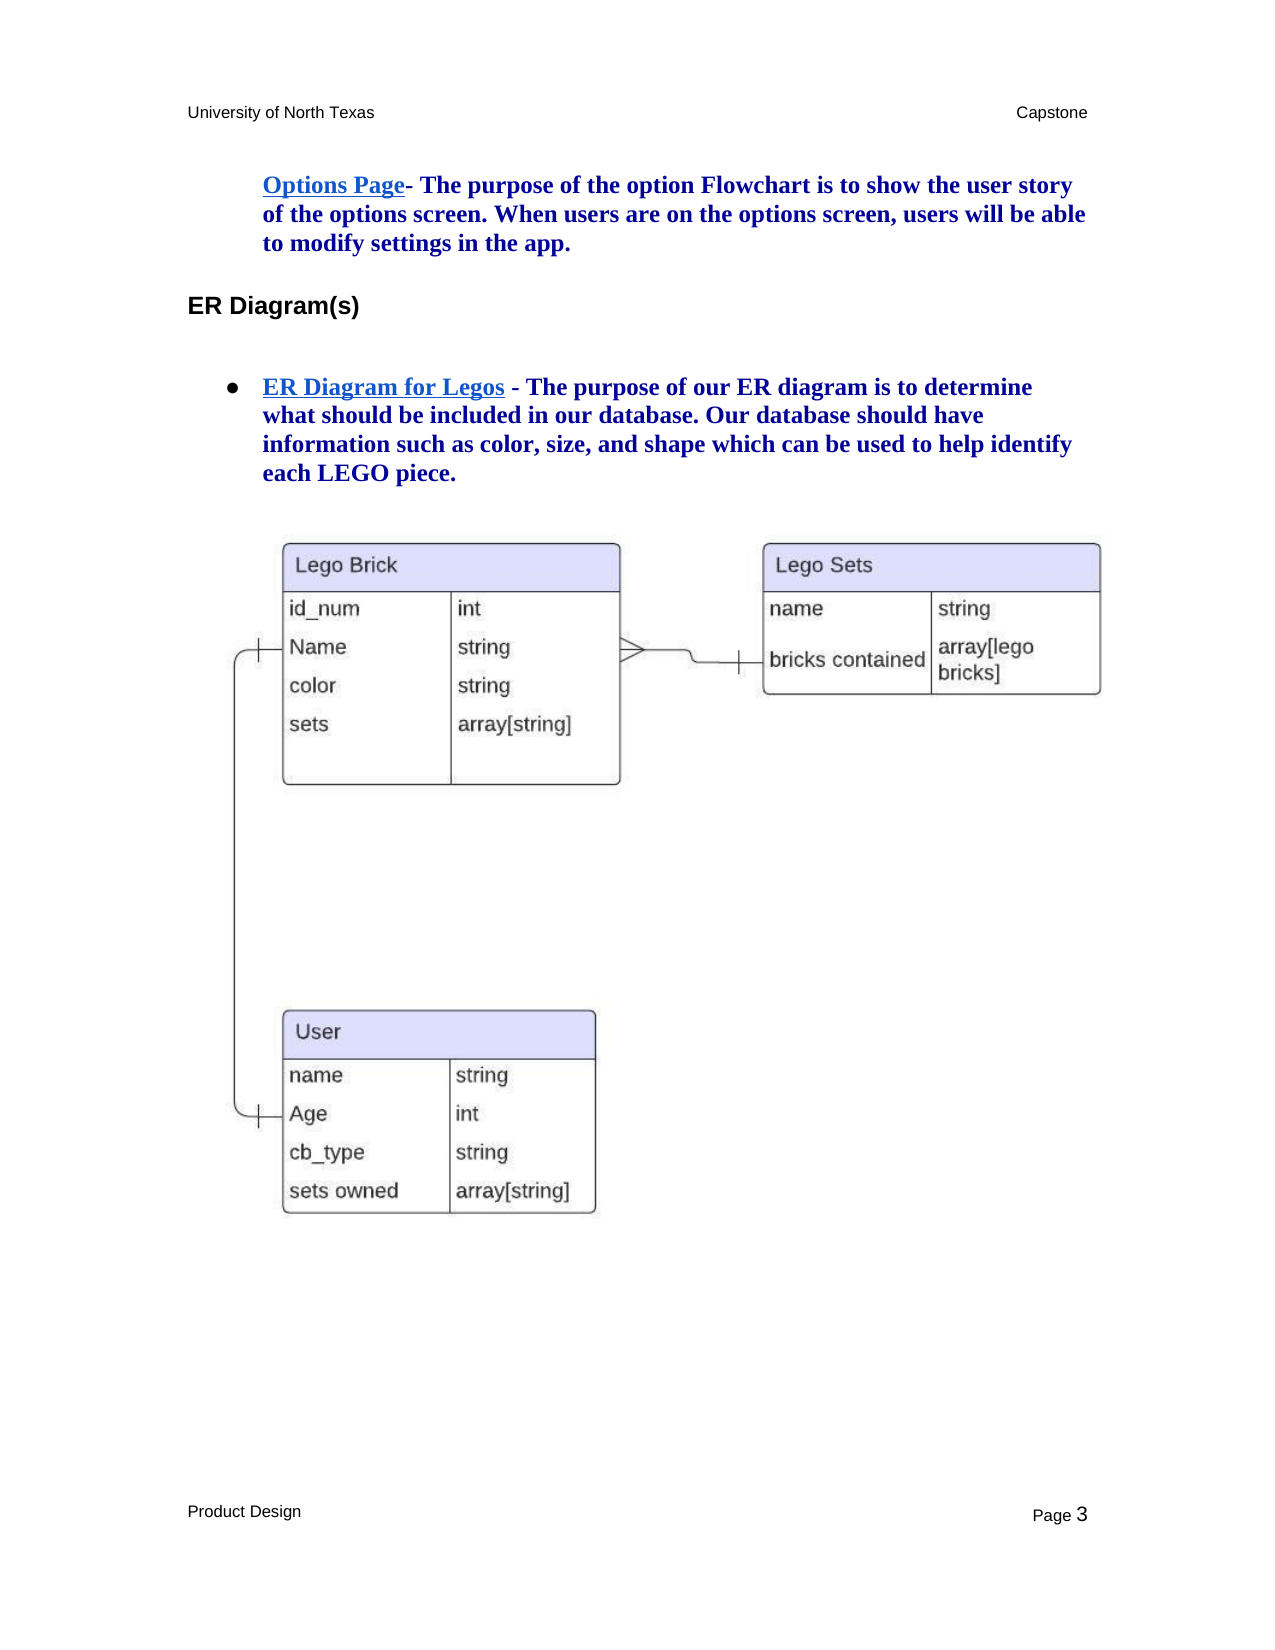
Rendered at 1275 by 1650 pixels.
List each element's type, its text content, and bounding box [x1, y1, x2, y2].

text Options Page- The purpose of the option Flowchart is to show the user story of the options screen. When users are on the options screen, users will be able to modify settings in the app. [262, 171, 1087, 257]
picture [187, 497, 1150, 1261]
list ER Diagram for Legos - The purpose of our ER diagram is to determine what should be included in our database. Our database should have information such as color, size, and shape which can be used to help identify each LEGO piece. [225, 372, 1087, 487]
subtitle ER Diagram(s) [187, 291, 1087, 320]
